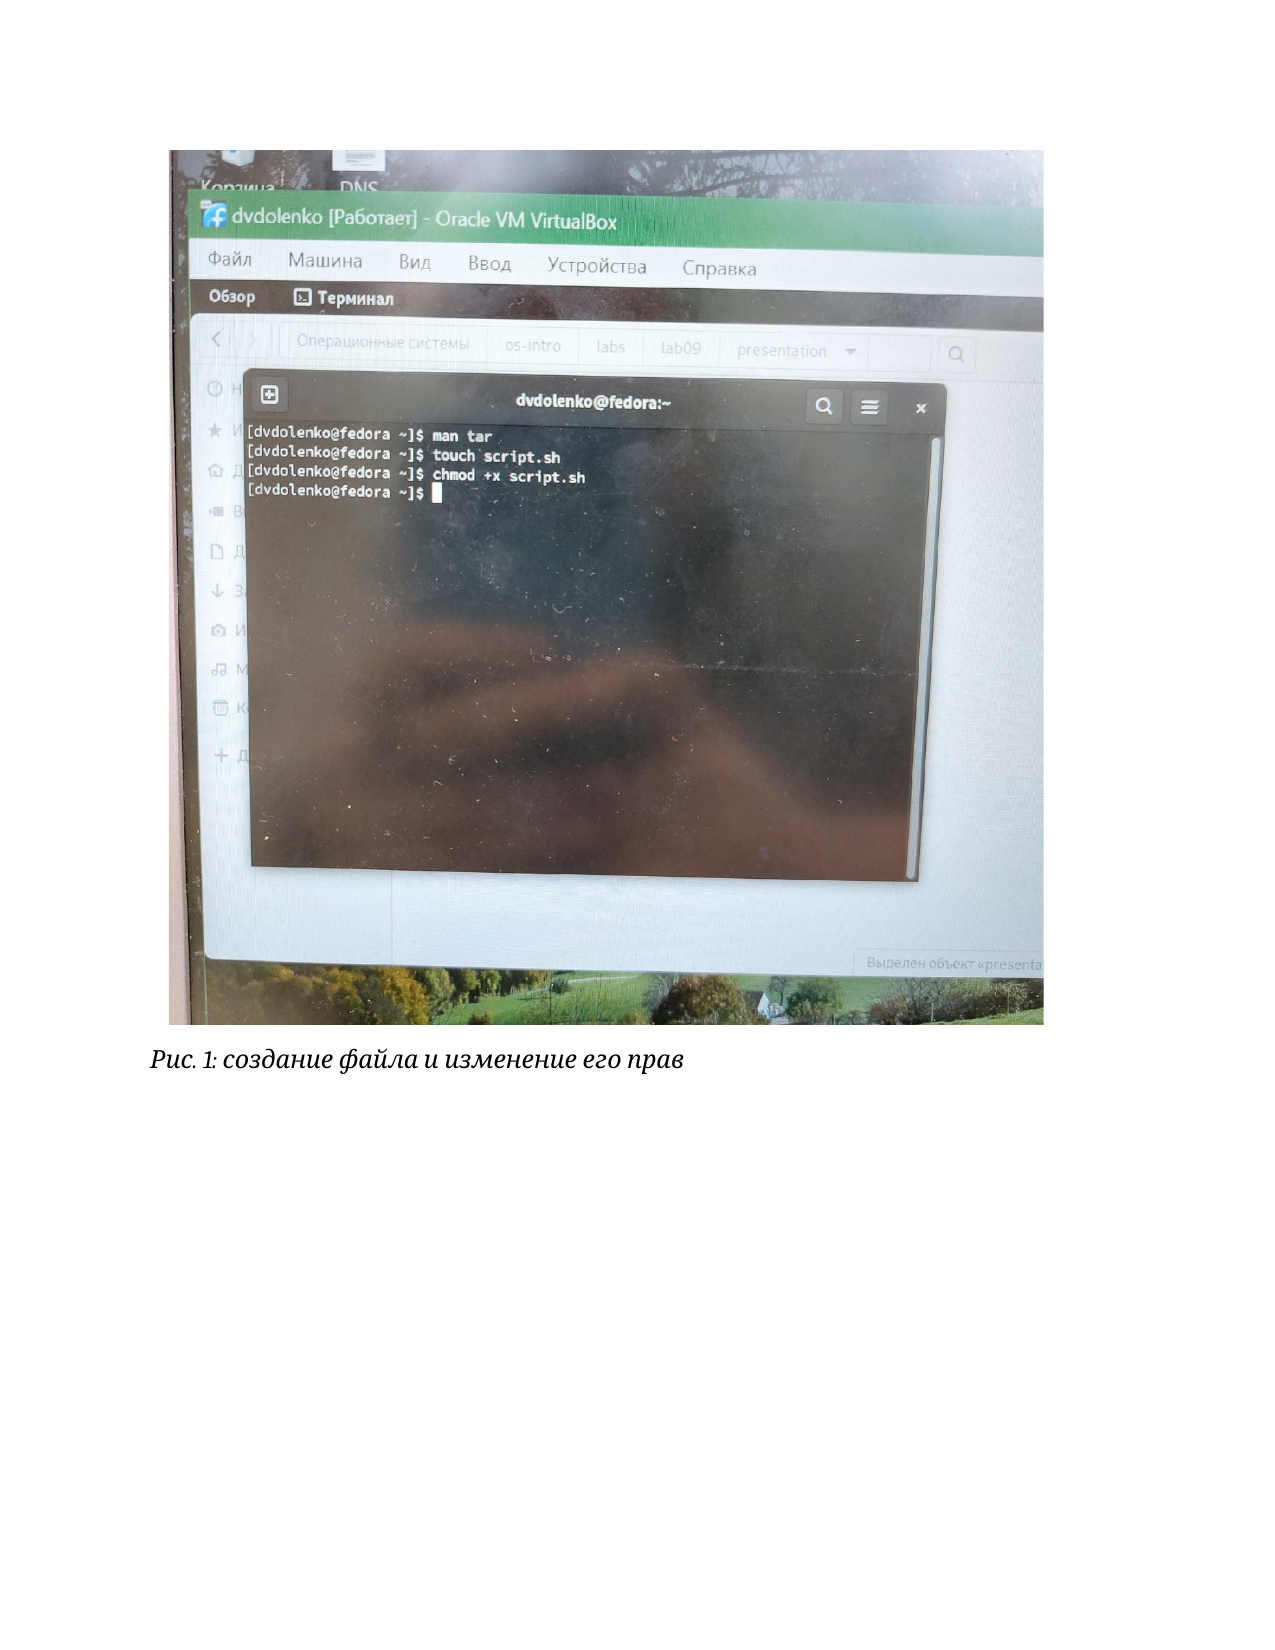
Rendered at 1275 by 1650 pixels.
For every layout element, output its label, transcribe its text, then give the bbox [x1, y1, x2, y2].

text Рис. 1: создание файла и изменение его прав [150, 1046, 1125, 1074]
picture [168, 150, 1044, 1025]
